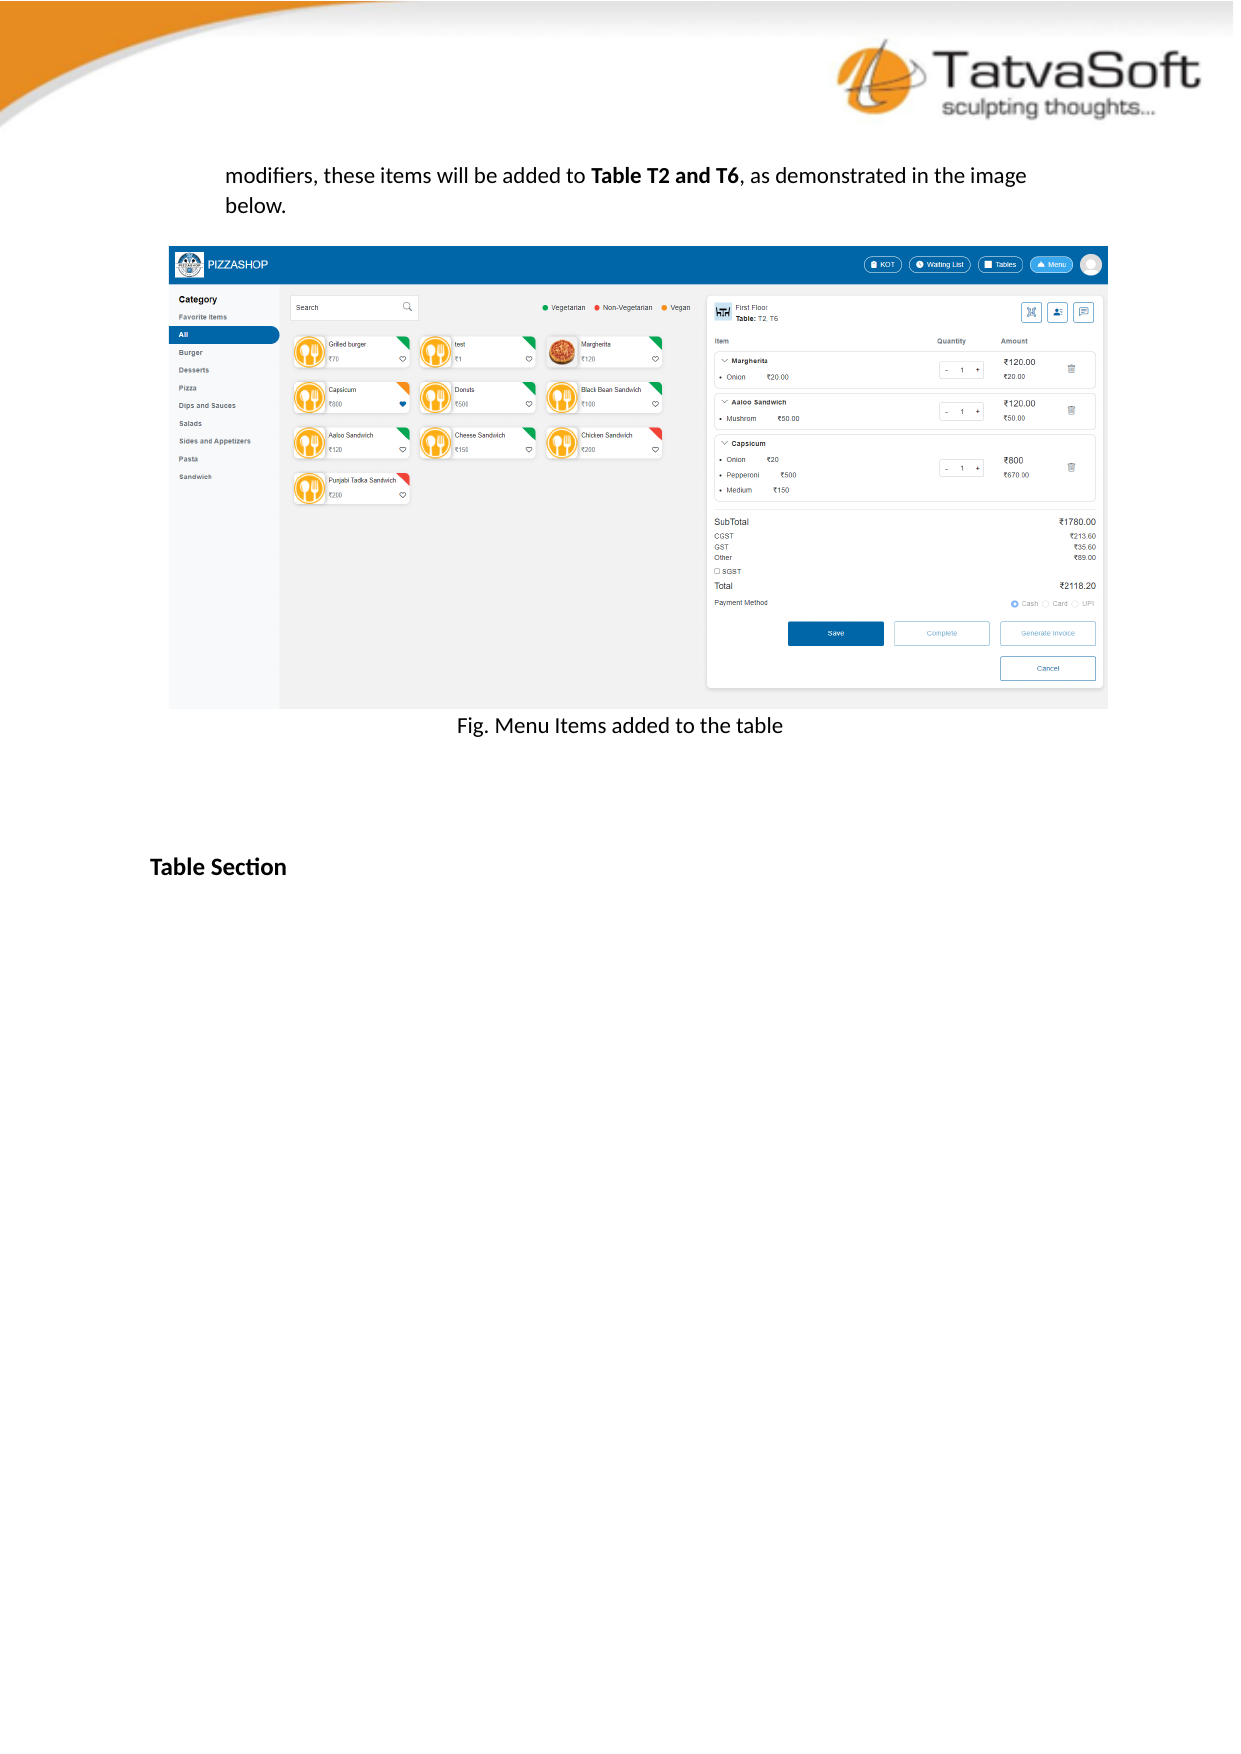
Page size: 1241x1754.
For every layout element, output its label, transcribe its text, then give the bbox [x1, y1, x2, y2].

picture [0, 1, 1234, 159]
text Table Section [150, 851, 1090, 882]
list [187, 106, 1090, 219]
text Fig. Menu Items added to the table [150, 246, 1090, 739]
